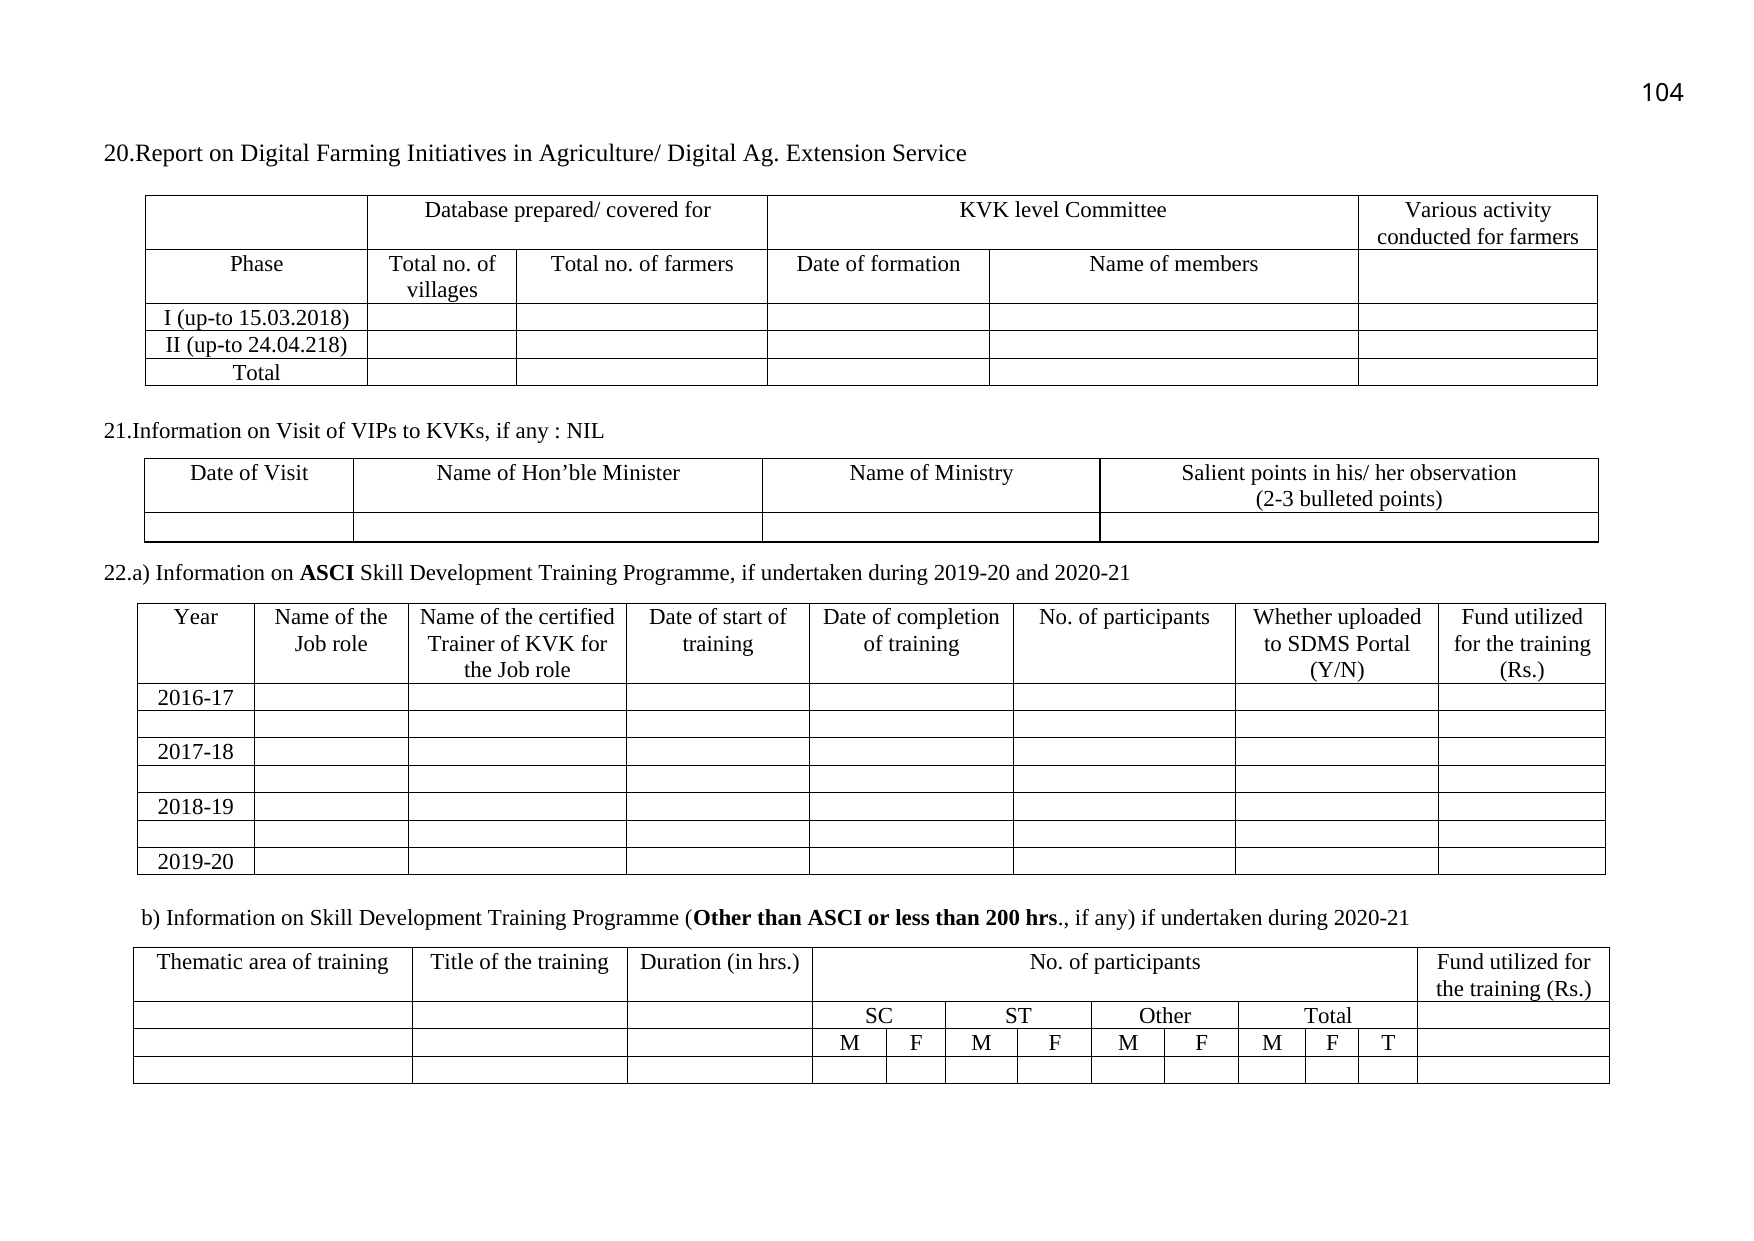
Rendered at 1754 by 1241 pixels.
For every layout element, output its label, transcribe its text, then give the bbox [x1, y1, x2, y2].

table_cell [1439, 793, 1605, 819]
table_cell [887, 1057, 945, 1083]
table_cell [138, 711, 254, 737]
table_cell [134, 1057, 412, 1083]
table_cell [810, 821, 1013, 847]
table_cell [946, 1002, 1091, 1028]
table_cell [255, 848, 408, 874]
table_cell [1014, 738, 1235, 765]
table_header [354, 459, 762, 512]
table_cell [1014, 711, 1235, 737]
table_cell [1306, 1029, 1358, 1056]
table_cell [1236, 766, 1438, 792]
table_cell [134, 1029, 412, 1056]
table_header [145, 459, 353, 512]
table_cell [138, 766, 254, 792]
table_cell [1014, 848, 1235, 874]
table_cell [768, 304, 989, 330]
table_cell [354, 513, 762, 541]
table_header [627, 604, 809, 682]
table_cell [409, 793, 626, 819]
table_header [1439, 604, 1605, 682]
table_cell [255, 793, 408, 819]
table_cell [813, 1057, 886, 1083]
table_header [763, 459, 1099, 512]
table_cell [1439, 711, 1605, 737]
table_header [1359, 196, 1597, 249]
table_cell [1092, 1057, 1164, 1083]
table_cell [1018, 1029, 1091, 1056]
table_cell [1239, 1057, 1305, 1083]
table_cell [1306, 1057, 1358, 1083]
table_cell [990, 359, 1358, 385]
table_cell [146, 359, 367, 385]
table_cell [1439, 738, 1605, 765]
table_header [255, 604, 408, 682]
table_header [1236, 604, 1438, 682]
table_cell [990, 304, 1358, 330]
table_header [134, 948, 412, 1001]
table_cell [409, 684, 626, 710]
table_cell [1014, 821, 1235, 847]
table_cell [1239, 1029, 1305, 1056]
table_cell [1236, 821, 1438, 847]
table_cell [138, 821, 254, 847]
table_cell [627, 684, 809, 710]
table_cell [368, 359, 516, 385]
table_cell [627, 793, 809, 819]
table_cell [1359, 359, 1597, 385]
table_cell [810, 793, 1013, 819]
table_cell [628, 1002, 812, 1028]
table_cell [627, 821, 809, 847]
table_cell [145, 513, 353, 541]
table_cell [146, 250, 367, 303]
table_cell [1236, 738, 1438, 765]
text 21.Information on Visit of VIPs to KVKs, if any : NIL [103, 417, 1684, 443]
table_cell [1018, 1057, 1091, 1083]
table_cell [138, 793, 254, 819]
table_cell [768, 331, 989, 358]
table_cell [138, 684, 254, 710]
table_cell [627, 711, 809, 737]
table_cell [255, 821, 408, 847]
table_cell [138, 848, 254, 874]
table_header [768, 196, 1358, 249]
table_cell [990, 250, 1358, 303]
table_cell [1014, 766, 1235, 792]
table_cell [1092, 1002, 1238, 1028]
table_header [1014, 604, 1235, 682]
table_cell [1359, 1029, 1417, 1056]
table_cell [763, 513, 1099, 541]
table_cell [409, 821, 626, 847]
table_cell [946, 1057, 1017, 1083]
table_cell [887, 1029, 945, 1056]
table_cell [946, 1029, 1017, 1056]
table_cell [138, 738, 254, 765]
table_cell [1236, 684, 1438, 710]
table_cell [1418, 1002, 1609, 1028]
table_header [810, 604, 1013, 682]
text 20.Report on Digital Farming Initiatives in Agriculture/ Digital Ag. Extension Service [103, 138, 1684, 167]
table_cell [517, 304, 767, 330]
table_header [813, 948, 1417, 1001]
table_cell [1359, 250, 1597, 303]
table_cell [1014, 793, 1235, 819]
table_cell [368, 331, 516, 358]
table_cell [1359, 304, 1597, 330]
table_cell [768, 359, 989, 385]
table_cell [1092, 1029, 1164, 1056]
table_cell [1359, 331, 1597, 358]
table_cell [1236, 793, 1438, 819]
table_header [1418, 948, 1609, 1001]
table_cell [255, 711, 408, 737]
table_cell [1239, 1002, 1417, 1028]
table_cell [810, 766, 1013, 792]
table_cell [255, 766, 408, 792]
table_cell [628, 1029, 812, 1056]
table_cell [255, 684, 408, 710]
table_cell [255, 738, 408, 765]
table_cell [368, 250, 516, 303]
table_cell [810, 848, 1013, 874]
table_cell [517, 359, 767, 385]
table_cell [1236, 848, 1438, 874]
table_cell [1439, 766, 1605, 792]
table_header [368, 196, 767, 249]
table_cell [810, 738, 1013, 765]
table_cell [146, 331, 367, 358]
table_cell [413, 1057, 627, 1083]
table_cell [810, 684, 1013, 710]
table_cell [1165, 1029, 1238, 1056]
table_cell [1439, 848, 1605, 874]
list b) Information on Skill Development Training Programme (Other than ASCI or less than 200 hrs., if any) if undertaken during 2020-21 [141, 904, 1684, 930]
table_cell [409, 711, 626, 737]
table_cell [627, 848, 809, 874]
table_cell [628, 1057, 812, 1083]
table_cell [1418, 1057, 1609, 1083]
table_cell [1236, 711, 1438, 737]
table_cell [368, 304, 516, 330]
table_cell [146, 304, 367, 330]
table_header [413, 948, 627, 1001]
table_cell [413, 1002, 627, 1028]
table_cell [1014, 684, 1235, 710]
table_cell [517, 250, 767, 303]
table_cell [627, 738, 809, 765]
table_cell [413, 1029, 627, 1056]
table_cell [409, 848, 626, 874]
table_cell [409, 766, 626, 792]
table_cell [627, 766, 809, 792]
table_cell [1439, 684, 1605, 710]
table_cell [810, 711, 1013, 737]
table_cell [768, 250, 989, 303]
text 22.a) Information on ASCI Skill Development Training Programme, if undertaken during 2019-20 and 2020-21 [103, 559, 1684, 586]
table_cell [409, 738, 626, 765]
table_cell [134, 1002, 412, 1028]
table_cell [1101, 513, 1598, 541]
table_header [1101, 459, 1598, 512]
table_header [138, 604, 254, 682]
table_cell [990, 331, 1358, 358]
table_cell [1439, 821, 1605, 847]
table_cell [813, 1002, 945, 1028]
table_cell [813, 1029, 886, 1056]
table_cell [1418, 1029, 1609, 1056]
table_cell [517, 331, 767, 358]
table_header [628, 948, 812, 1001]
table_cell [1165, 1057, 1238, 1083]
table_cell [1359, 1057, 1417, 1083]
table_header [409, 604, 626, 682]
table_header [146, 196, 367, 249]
